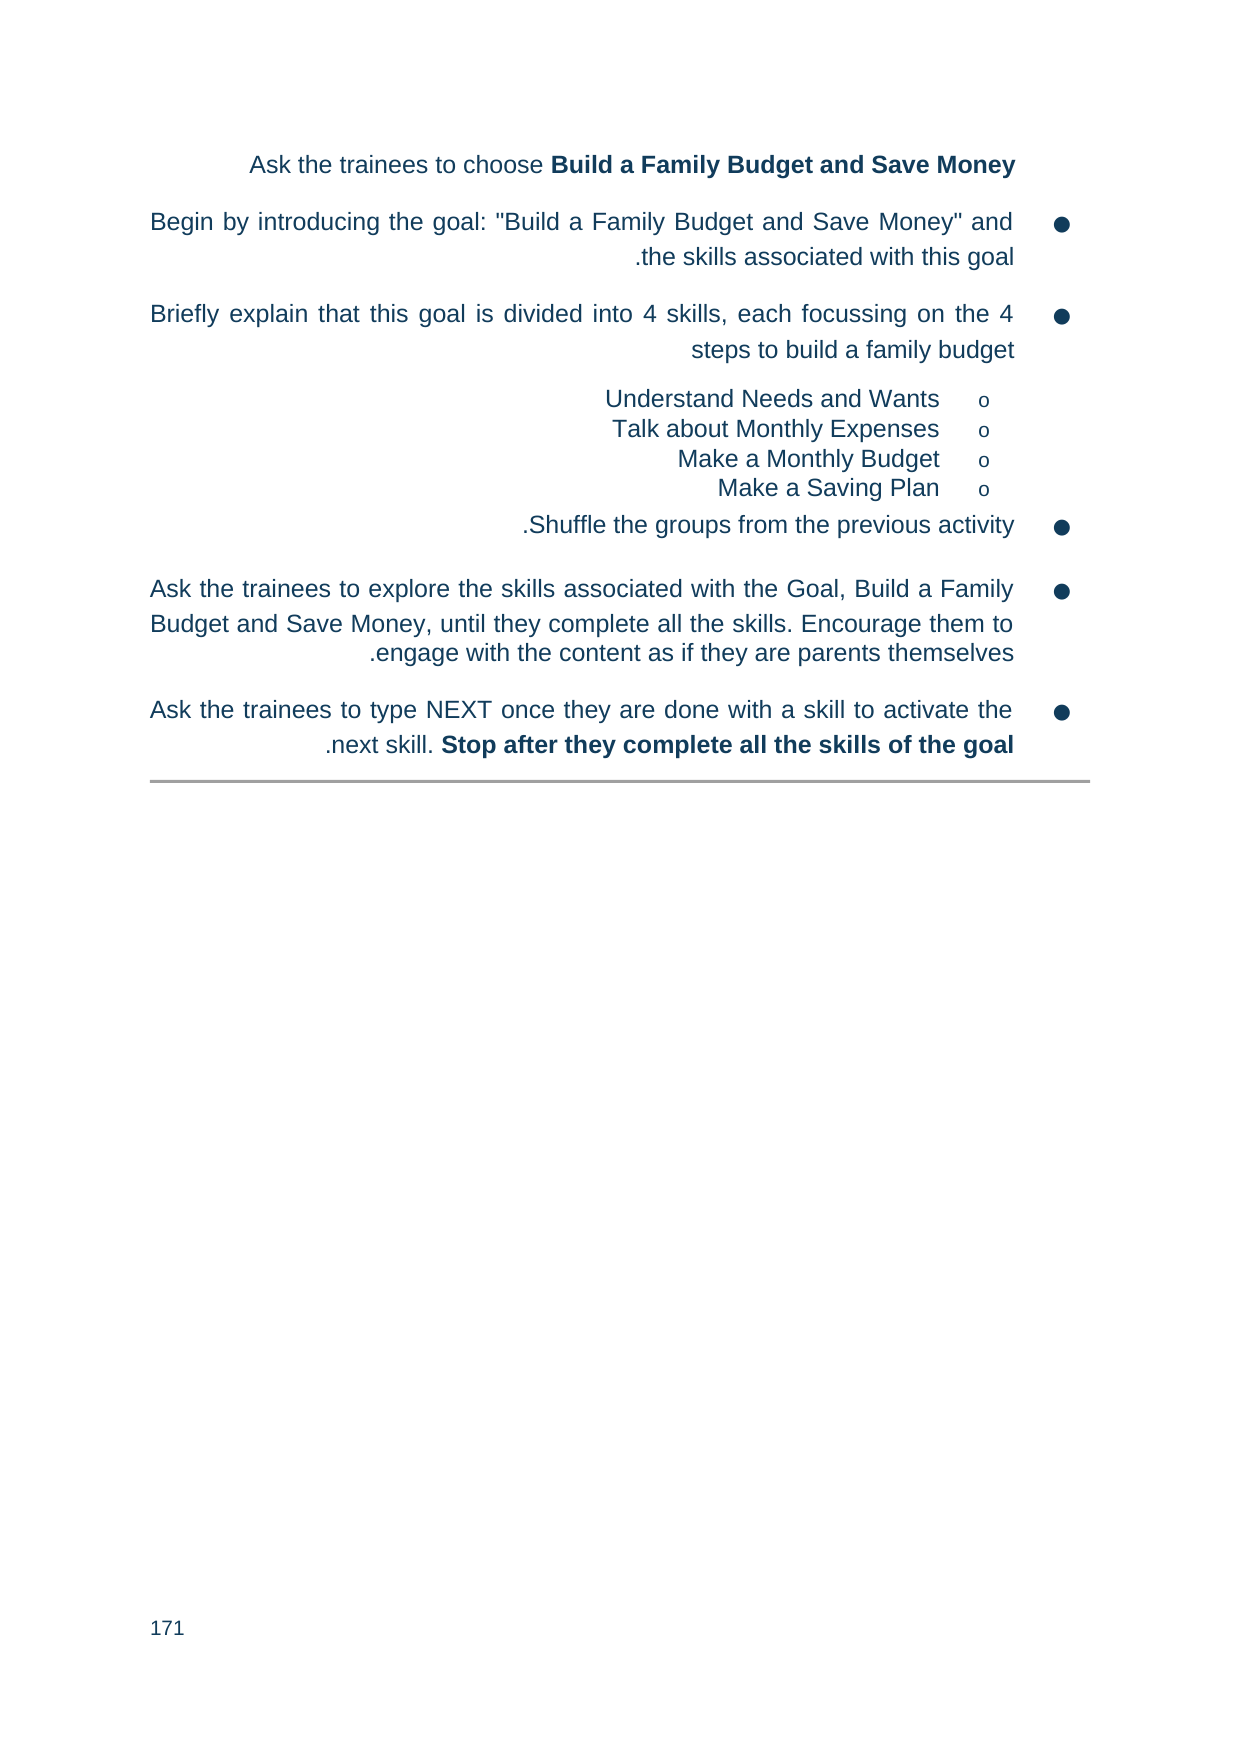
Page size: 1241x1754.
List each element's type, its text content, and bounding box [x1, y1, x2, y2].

list Make a Saving Plan [150, 473, 978, 503]
list Talk about Monthly Expenses [150, 414, 978, 443]
list Shuffle the groups from the previous activity. [150, 503, 1053, 546]
list Ask the trainees to explore the skills associated with the Goal, Build a Family Budget and Save Money, until they complete all the skills. Encourage them to engage with the content as if they are parents themselves. [150, 566, 1053, 667]
list Begin by introducing the goal: "Build a Family Budget and Save Money" and the skills associated with this goal. [150, 199, 1053, 271]
list Briefly explain that this goal is divided into 4 skills, each focussing on the 4 steps to build a family budget [150, 292, 1053, 363]
text Ask the trainees to choose Build a Family Budget and Save Money [150, 150, 1016, 179]
list Understand Needs and Wants [150, 384, 978, 414]
list Make a Monthly Budget [150, 443, 978, 473]
list Ask the trainees to type NEXT once they are done with a skill to activate the next skill. Stop after they complete all the skills of the goal. [150, 687, 1053, 759]
